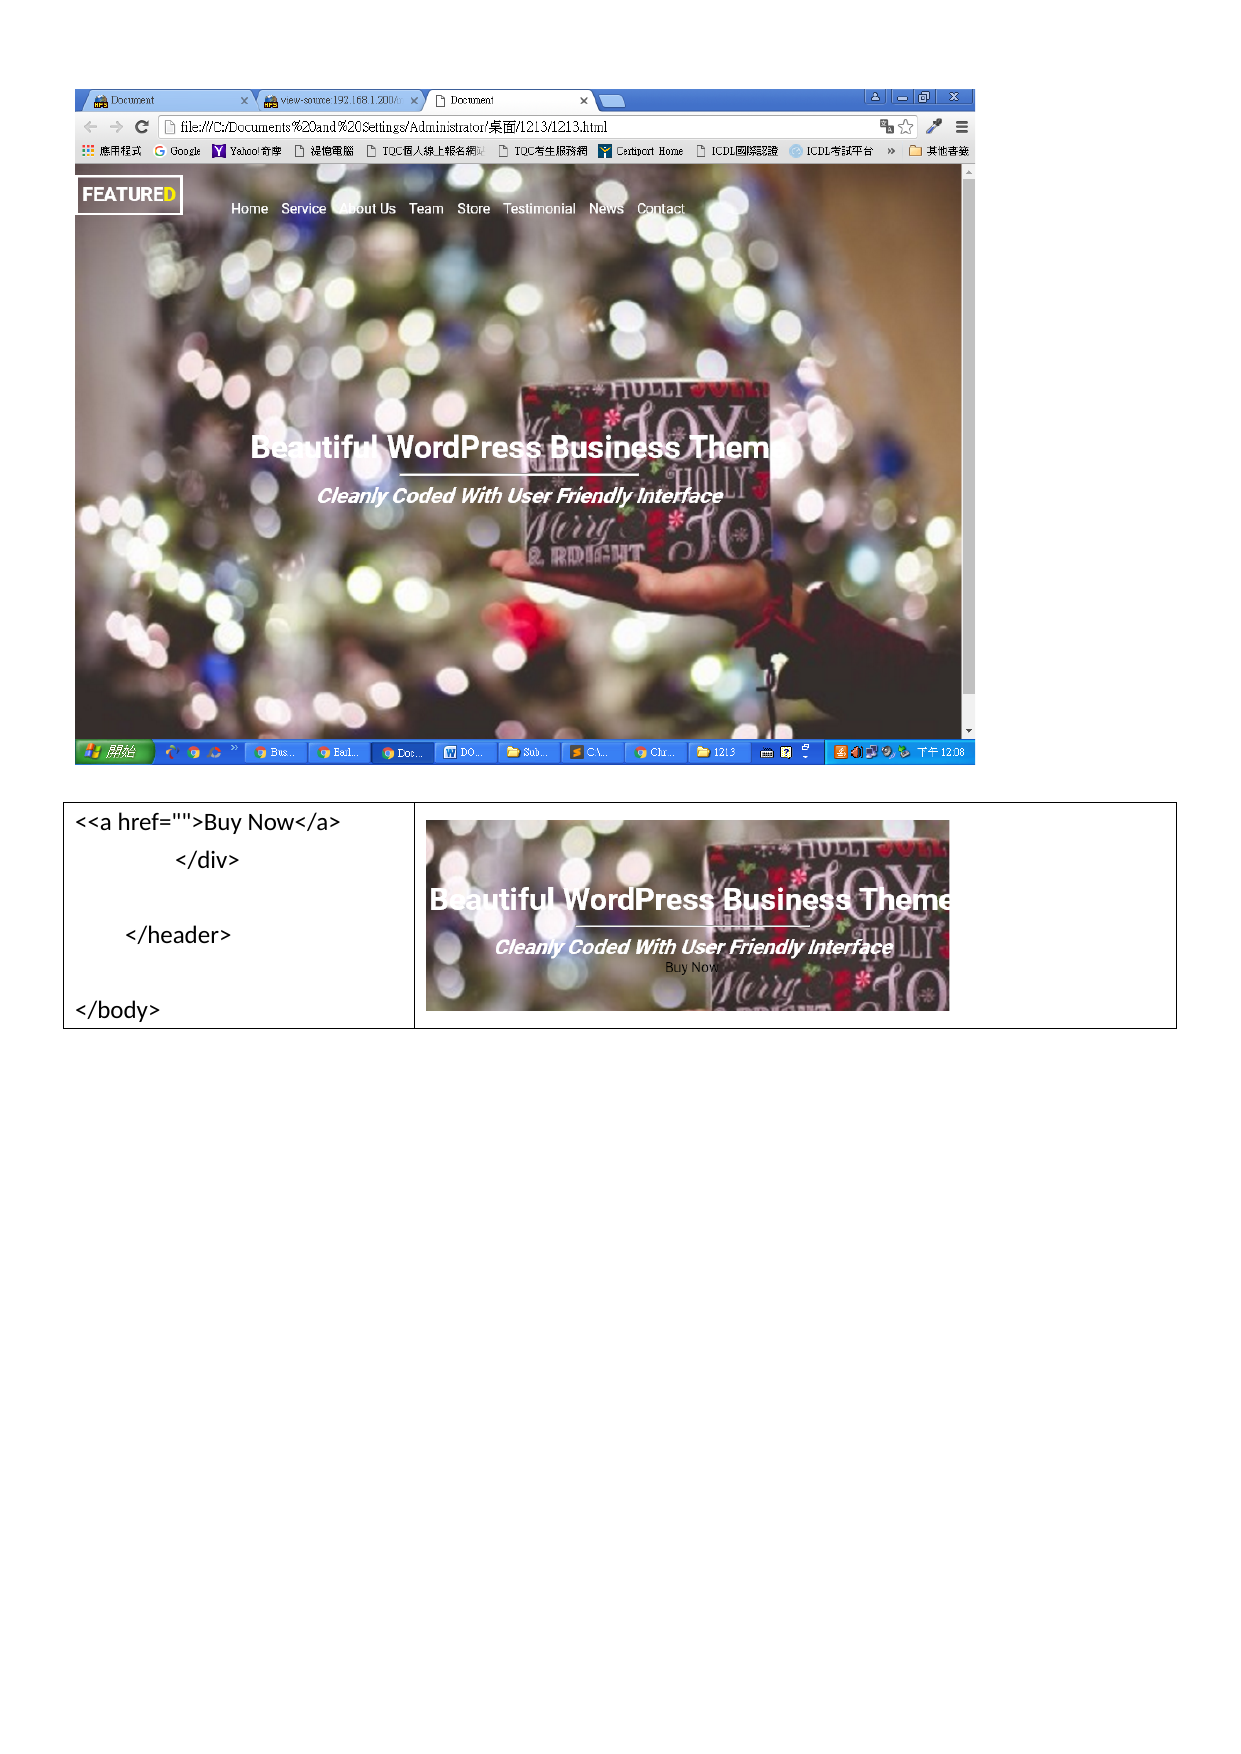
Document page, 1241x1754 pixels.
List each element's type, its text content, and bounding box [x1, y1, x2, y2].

table_header [415, 803, 1176, 1028]
picture [426, 820, 950, 1011]
picture [75, 89, 976, 765]
table_header <<a href="">Buy Now</a> </div> </header> </body> [64, 803, 414, 1028]
